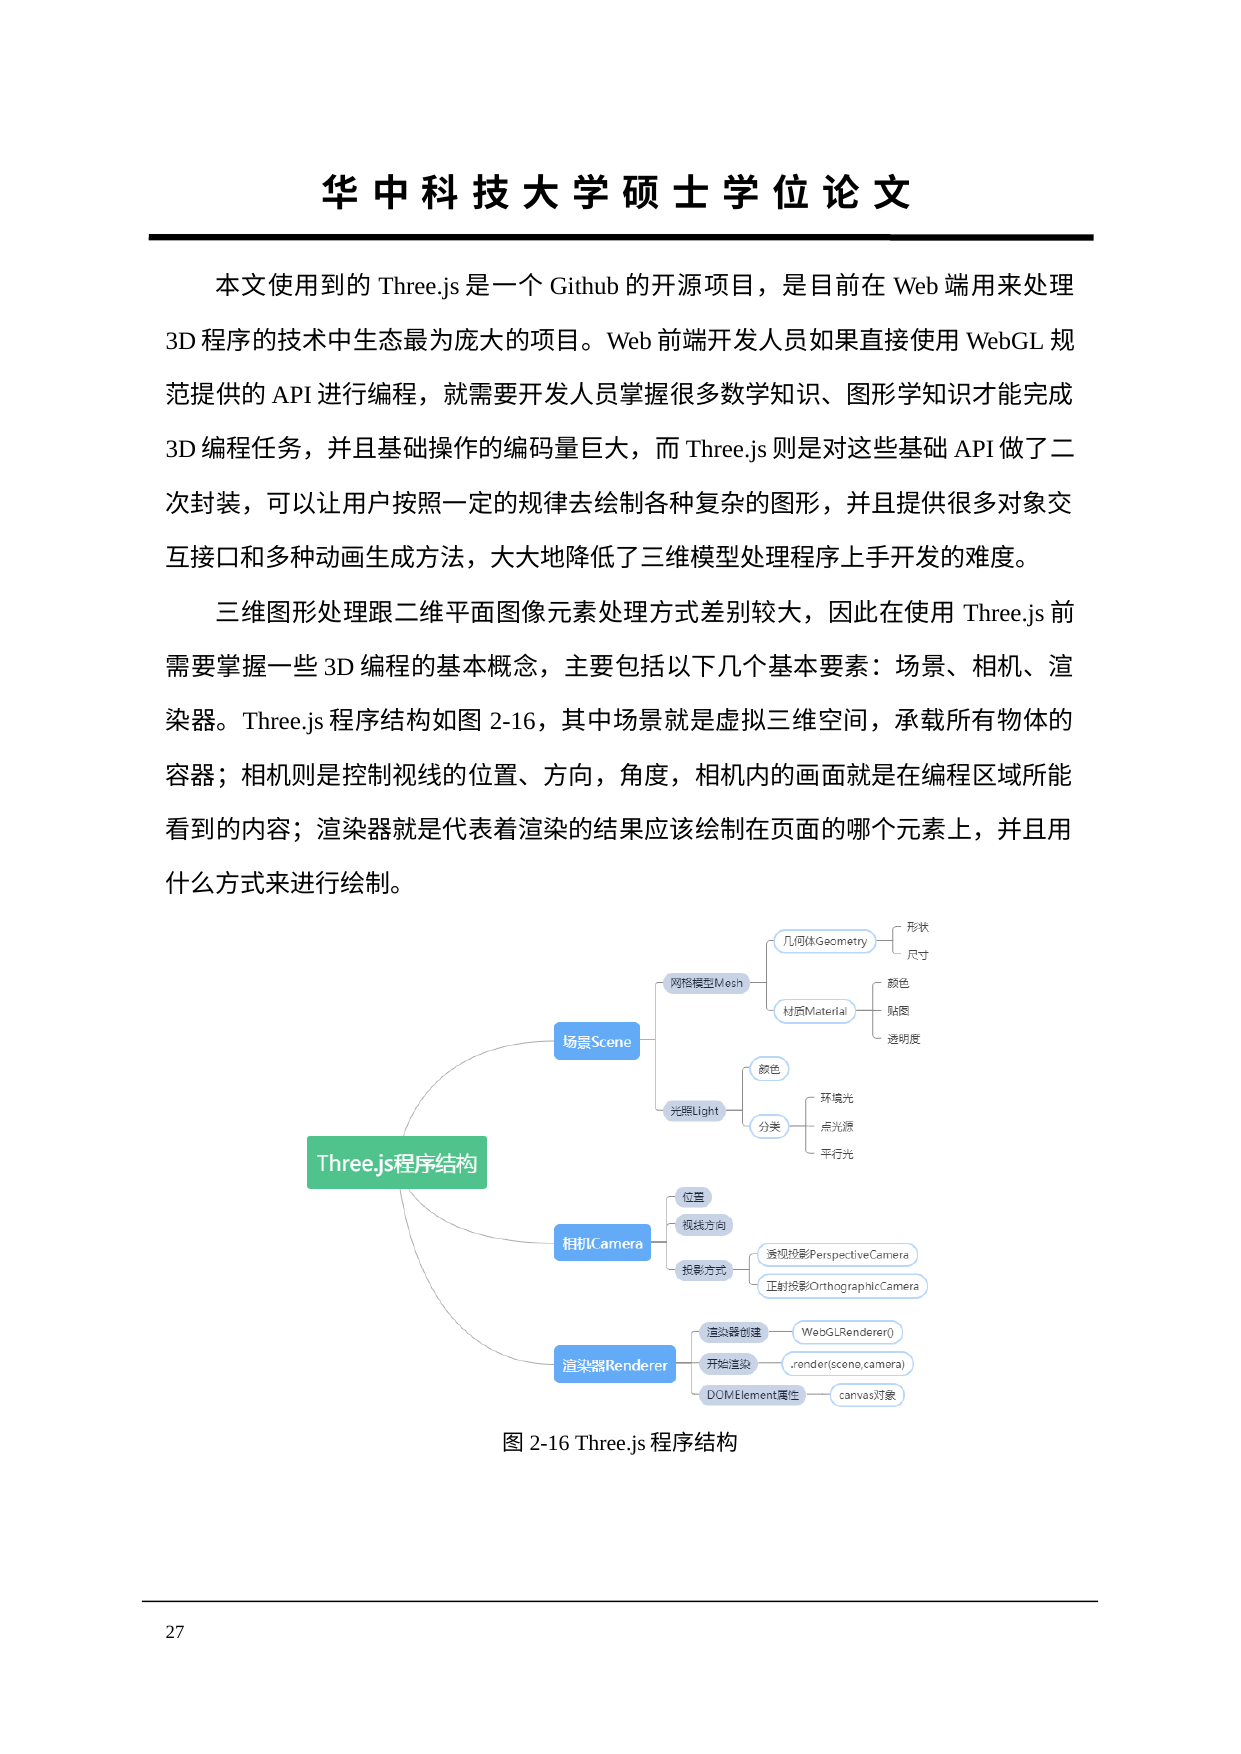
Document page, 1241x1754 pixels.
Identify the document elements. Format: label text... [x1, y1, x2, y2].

picture [302, 918, 938, 1411]
text 本文使用到的Three.js是一个Github的开源项目，是目前在Web端用来处理3D程序的技术中生态最为庞大的项目。Web前端开发人员如果直接使用WebGL规范提供的API进行编程，就需要开发人员掌握很多数学知识、图形学知识才能完成3D编程任务，并且基础操作的编码量巨大，而Three.js则是对这些基础API做了二次封装，可以让用户按照一定的规律去绘制各种复杂的图形，并且提供很多对象交互接口和多种动画生成方法，大大地降低了三维模型处理程序上手开发的难度。 [165, 266, 1075, 574]
